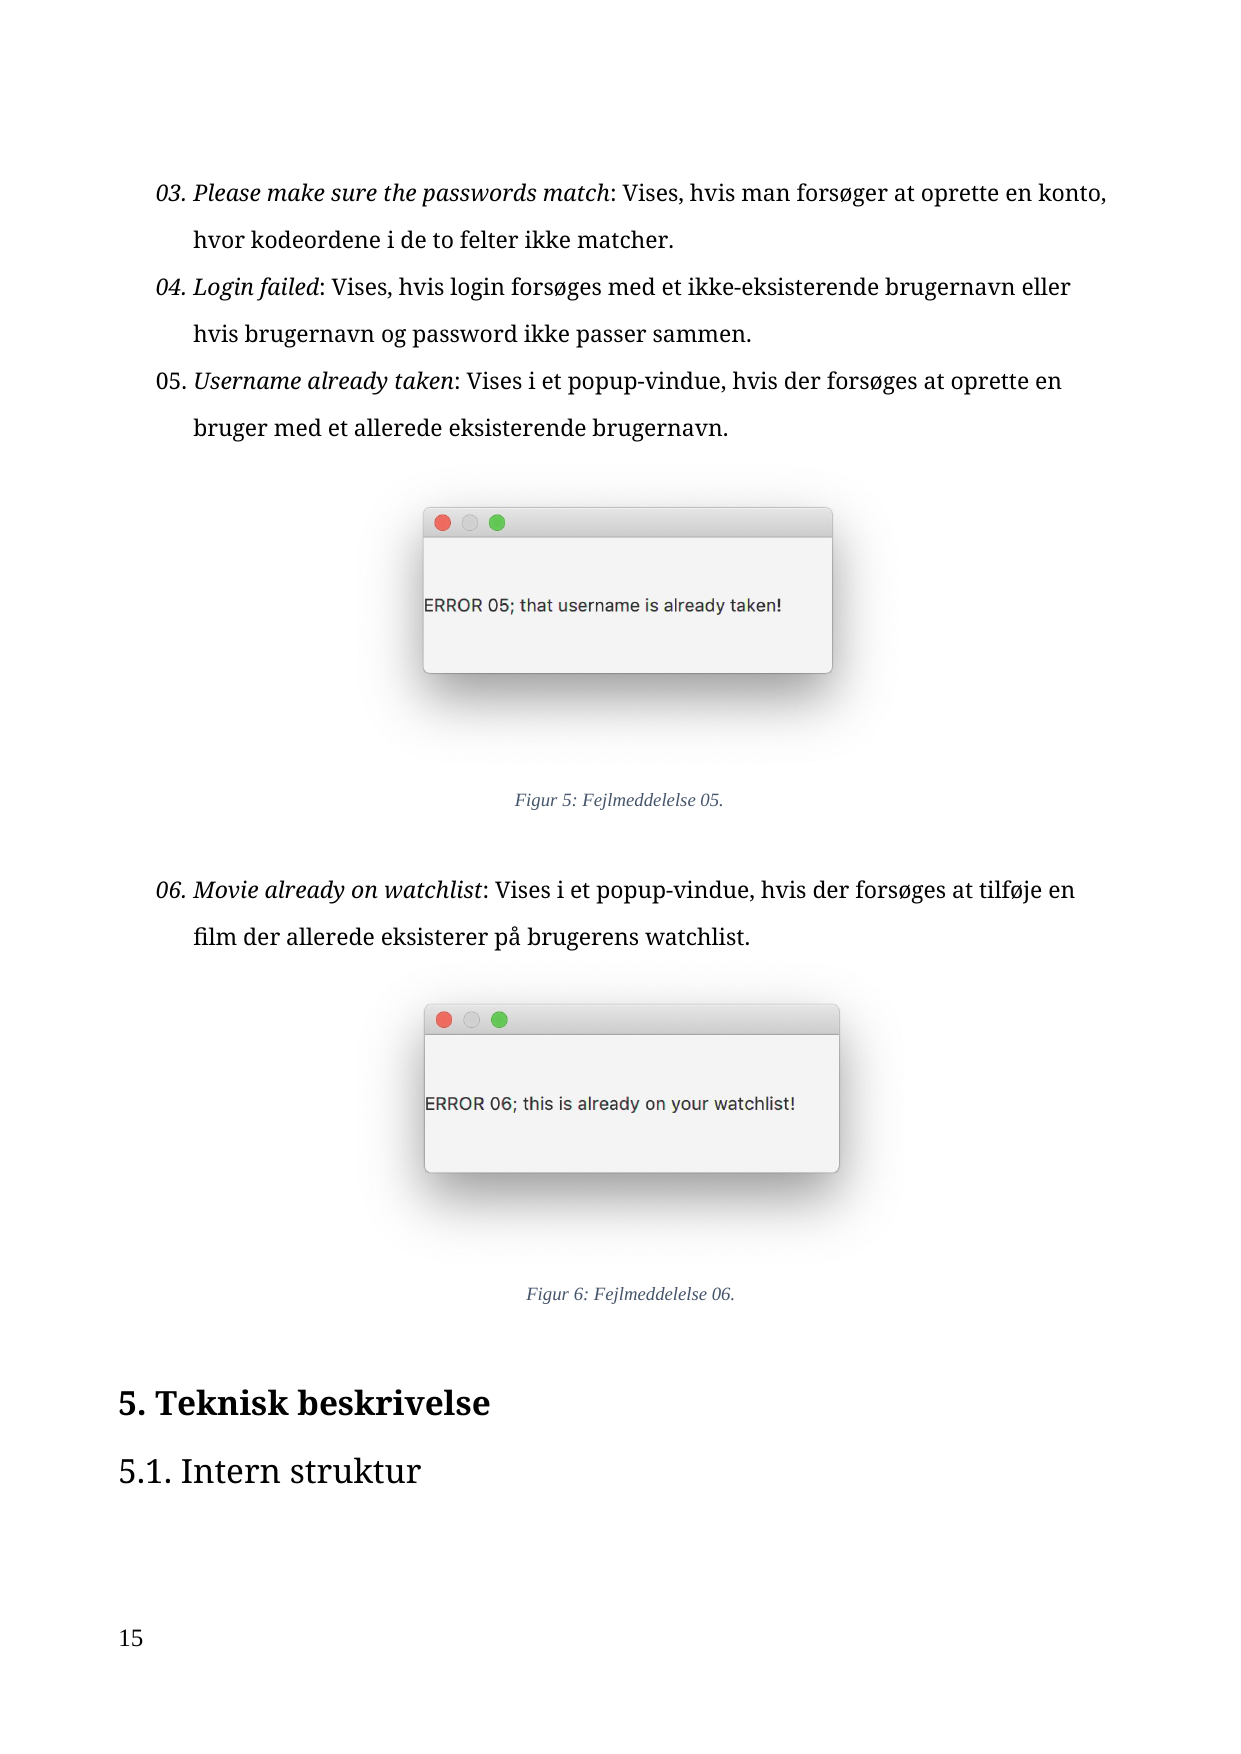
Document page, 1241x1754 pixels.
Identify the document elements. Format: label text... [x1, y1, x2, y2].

list Movie already on watchlist: Vises i et popup-vindue, hvis der forsøges at tilføje en film der allerede eksisterer på brugerens watchlist. [156, 874, 1122, 952]
picture [347, 457, 908, 773]
list Please make sure the passwords match: Vises, hvis man forsøger at oprette en konto, hvor kodeordene i de to felter ikke matcher. [156, 177, 1122, 255]
list Username already taken: Vises i et popup-vindue, hvis der forsøges at oprette en bruger med et allerede eksisterende brugernavn. [156, 365, 1122, 443]
subtitle 5.1. Intern struktur [118, 1448, 1122, 1493]
subtitle 5. Teknisk beskrivelse [118, 1379, 1122, 1425]
list Login failed: Vises, hvis login forsøges med et ikke-eksisterende brugernavn eller hvis brugernavn og password ikke passer sammen. [156, 271, 1122, 349]
picture [347, 952, 916, 1274]
